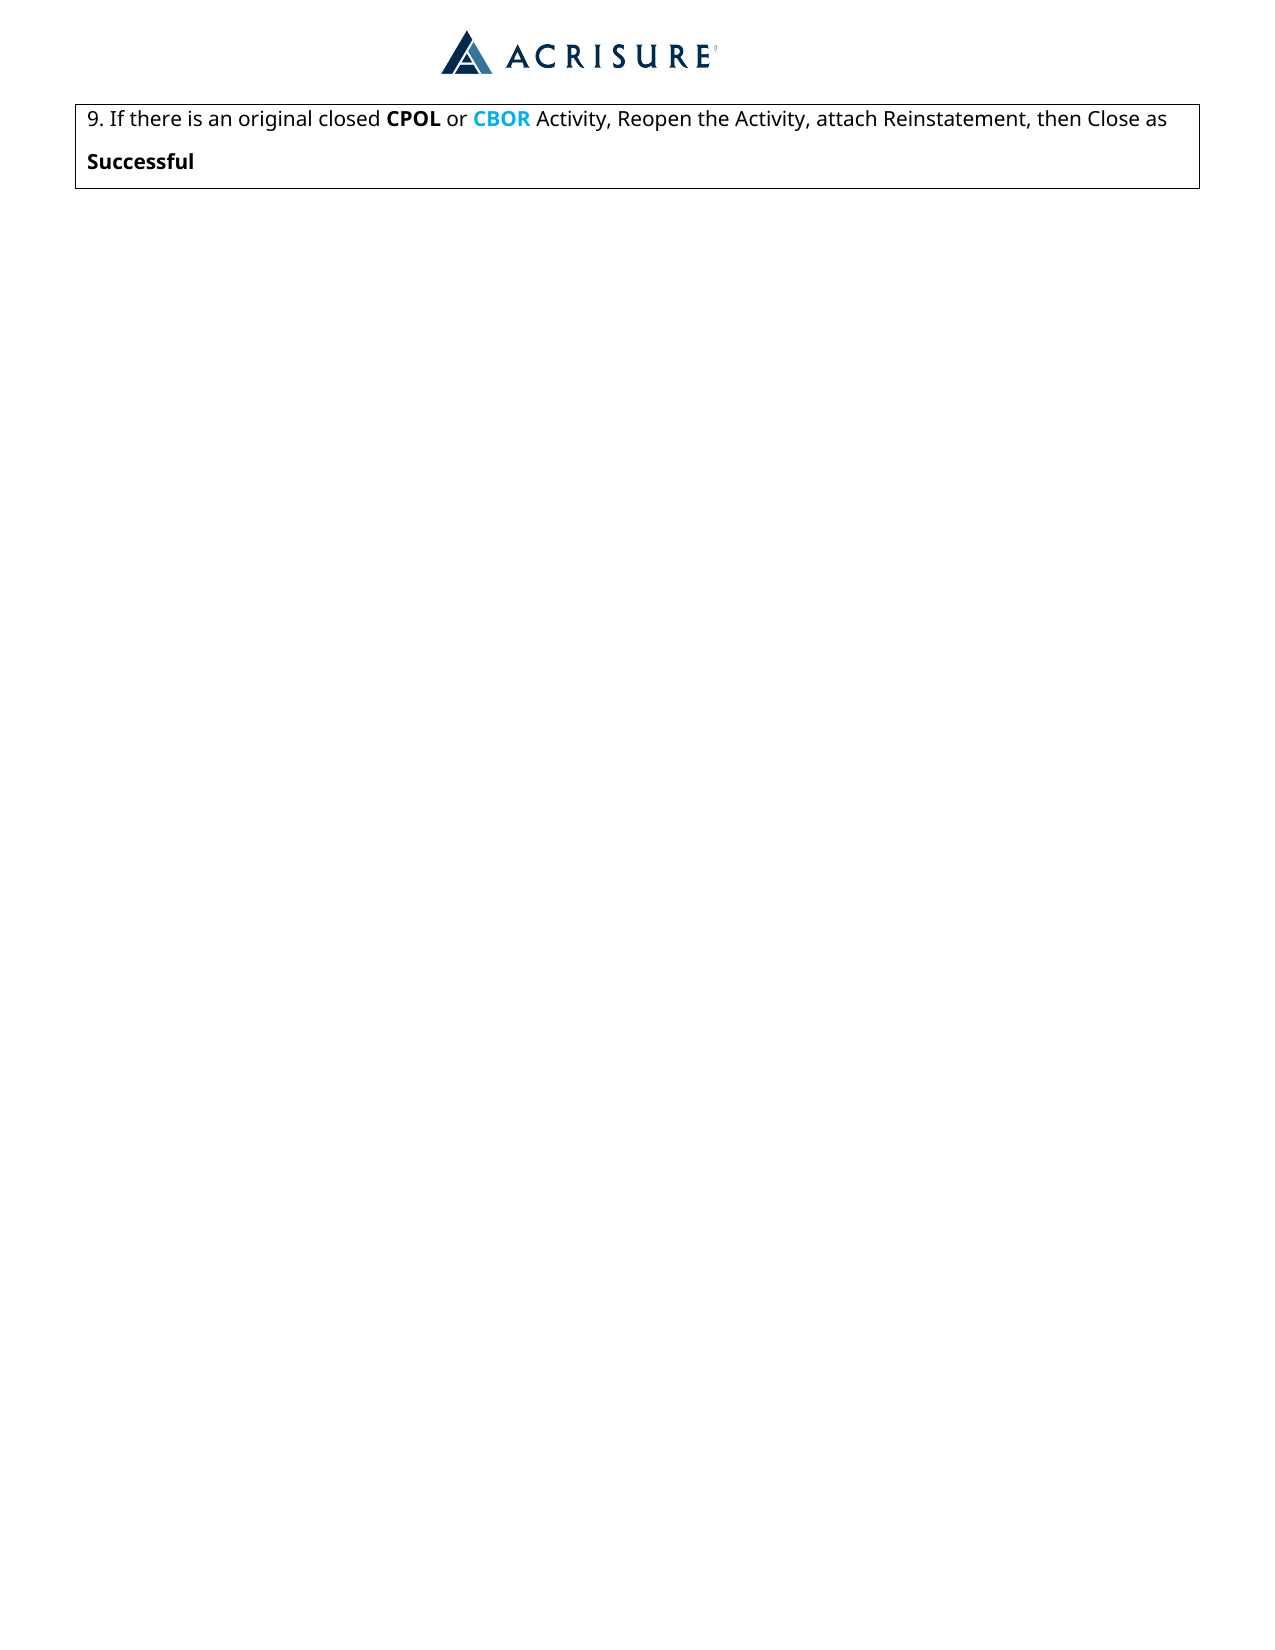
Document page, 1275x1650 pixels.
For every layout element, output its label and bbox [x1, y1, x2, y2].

picture [439, 23, 718, 80]
table_header [76, 105, 1199, 187]
